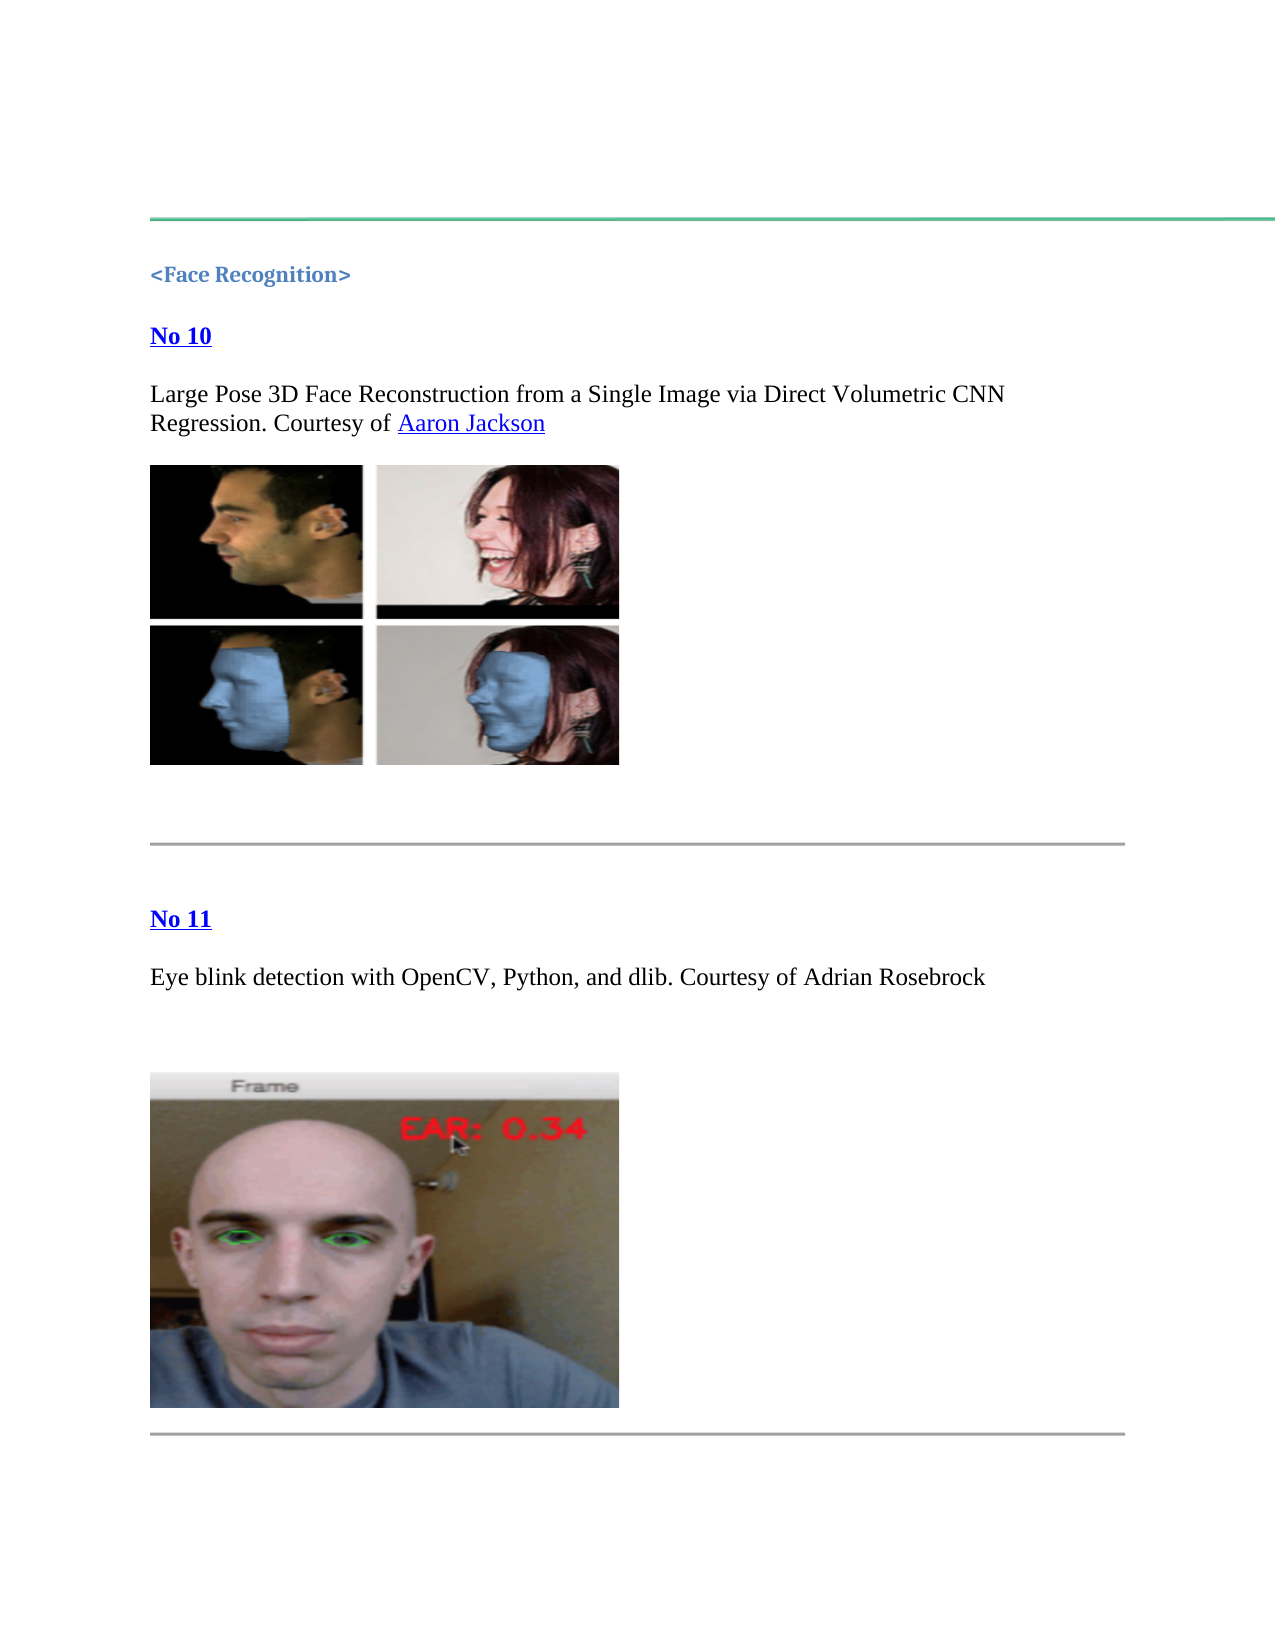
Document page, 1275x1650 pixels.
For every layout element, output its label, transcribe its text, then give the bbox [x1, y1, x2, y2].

picture [150, 1072, 620, 1408]
subtitle <Face Recognition> [150, 262, 1125, 288]
picture [150, 465, 620, 765]
subtitle No 10 [150, 321, 1125, 350]
text Eye blink detection with OpenCV, Python, and dlib. Courtesy of Adrian Rosebrock [150, 962, 1125, 991]
picture [150, 203, 1275, 237]
text Large Pose 3D Face Reconstruction from a Single Image via Direct Volumetric CNN Regression. Courtesy of Aaron Jackson [150, 379, 1125, 436]
subtitle No 11 [150, 904, 1125, 933]
